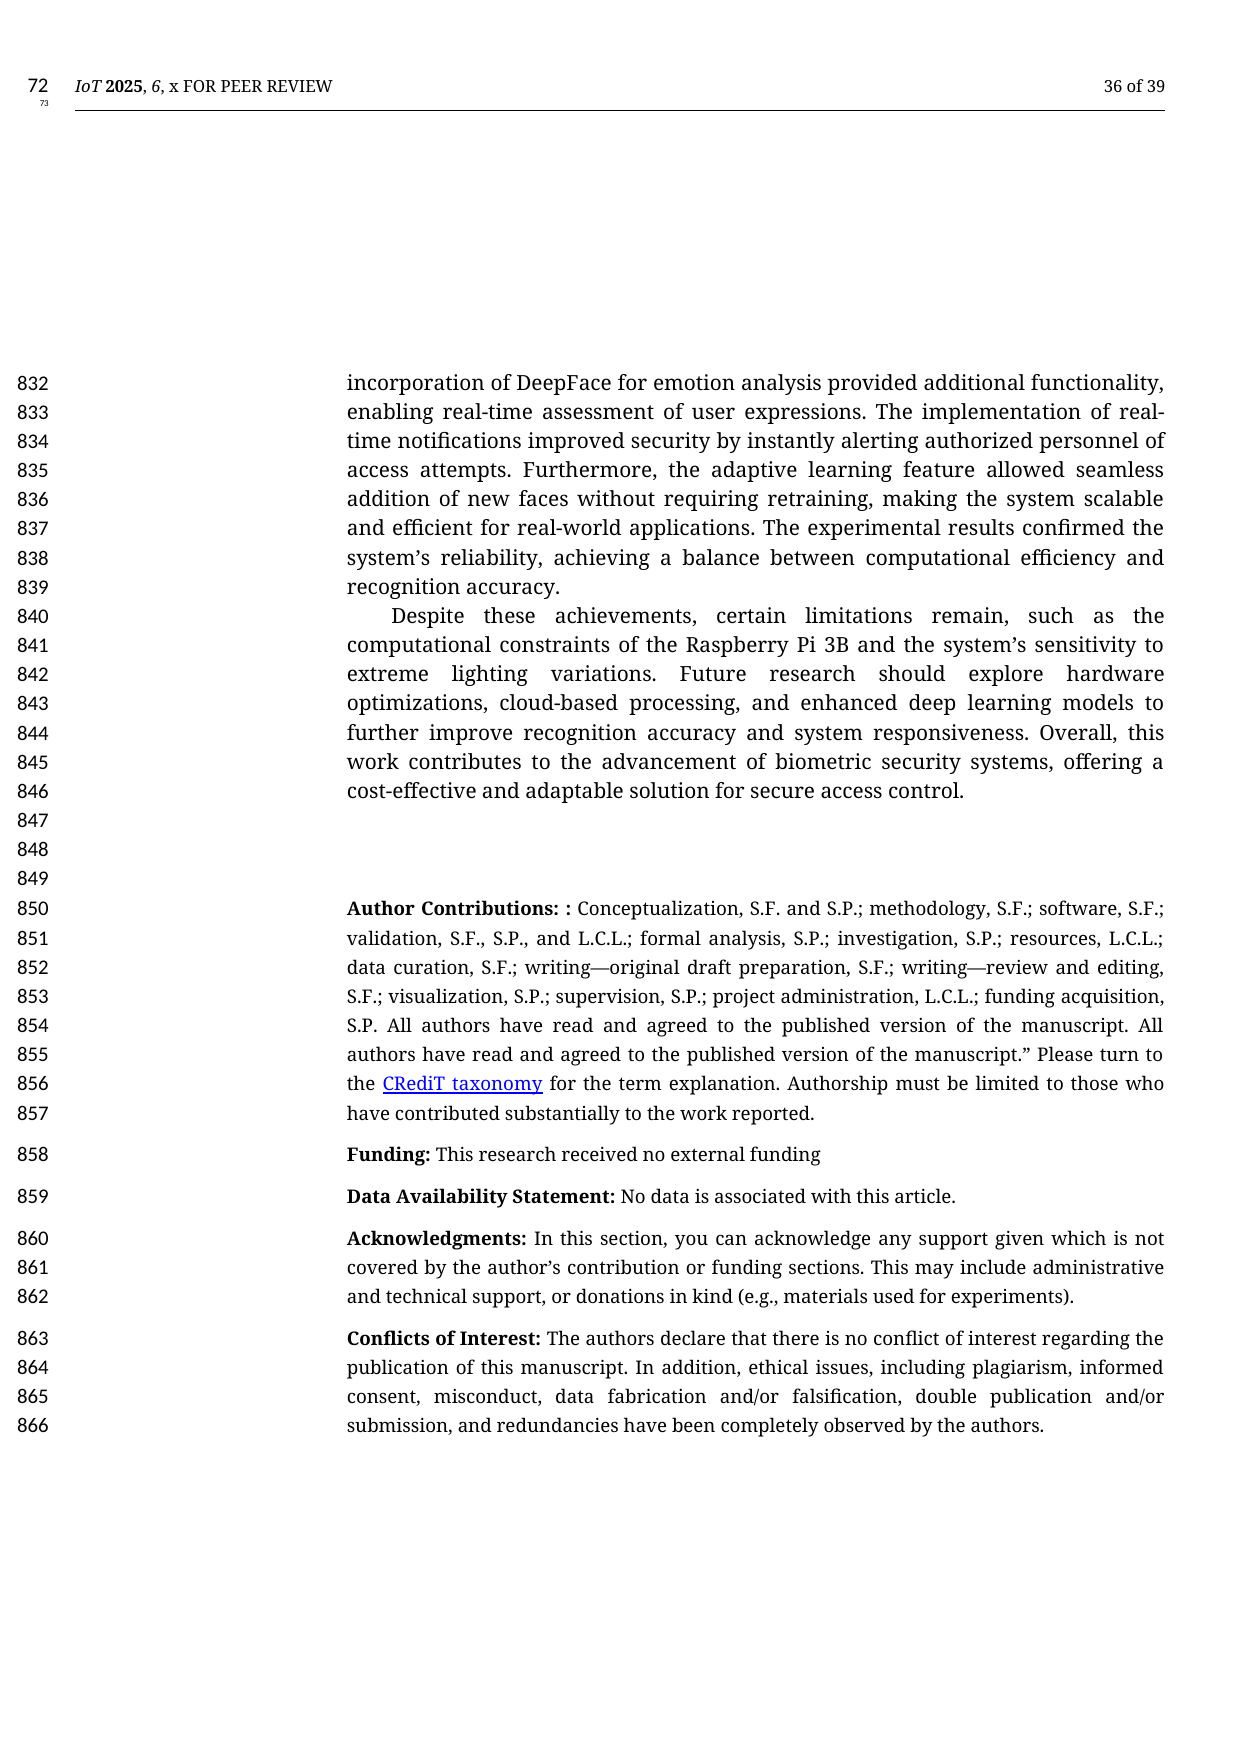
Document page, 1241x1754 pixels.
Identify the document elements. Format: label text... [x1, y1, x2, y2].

text Funding: This research received no external funding [347, 1138, 1165, 1167]
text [347, 367, 1165, 600]
text Author Contributions: : Conceptualization, S.F. and S.P.; methodology, S.F.; software, S.F.; validation, S.F., S.P., and L.C.L.; formal analysis, S.P.; investigation, S.P.; resources, L.C.L.; data curation, S.F.; writing—original draft preparation, S.F.; writing—review and editing, S.F.; visualization, S.P.; supervision, S.P.; project administration, L.C.L.; funding acquisition, S.P. All authors have read and agreed to the published version of the manuscript. All authors have read and agreed to the published version of the manuscript.” Please turn to the CRediT taxonomy for the term explanation. Authorship must be limited to those who have contributed substantially to the work reported. [347, 892, 1165, 1125]
text Data Availability Statement: No data is associated with this article. [347, 1179, 1165, 1209]
text Despite these achievements, certain limitations remain, such as the computational constraints of the Raspberry Pi 3B and the system’s sensitivity to extreme lighting variations. Future research should explore hardware optimizations, cloud-based processing, and enhanced deep learning models to further improve recognition accuracy and system responsiveness. Overall, this work contributes to the advancement of biometric security systems, offering a cost-effective and adaptable solution for secure access control. [347, 600, 1165, 804]
text Acknowledgments: In this section, you can acknowledge any support given which is not covered by the author’s contribution or funding sections. This may include administrative and technical support, or donations in kind (e.g., materials used for experiments). [347, 1221, 1165, 1309]
text Conflicts of Interest: The authors declare that there is no conflict of interest regarding the publication of this manuscript. In addition, ethical issues, including plagiarism, informed consent, misconduct, data fabrication and/or falsification, double publication and/or submission, and redundancies have been completely observed by the authors. [347, 1321, 1165, 1438]
